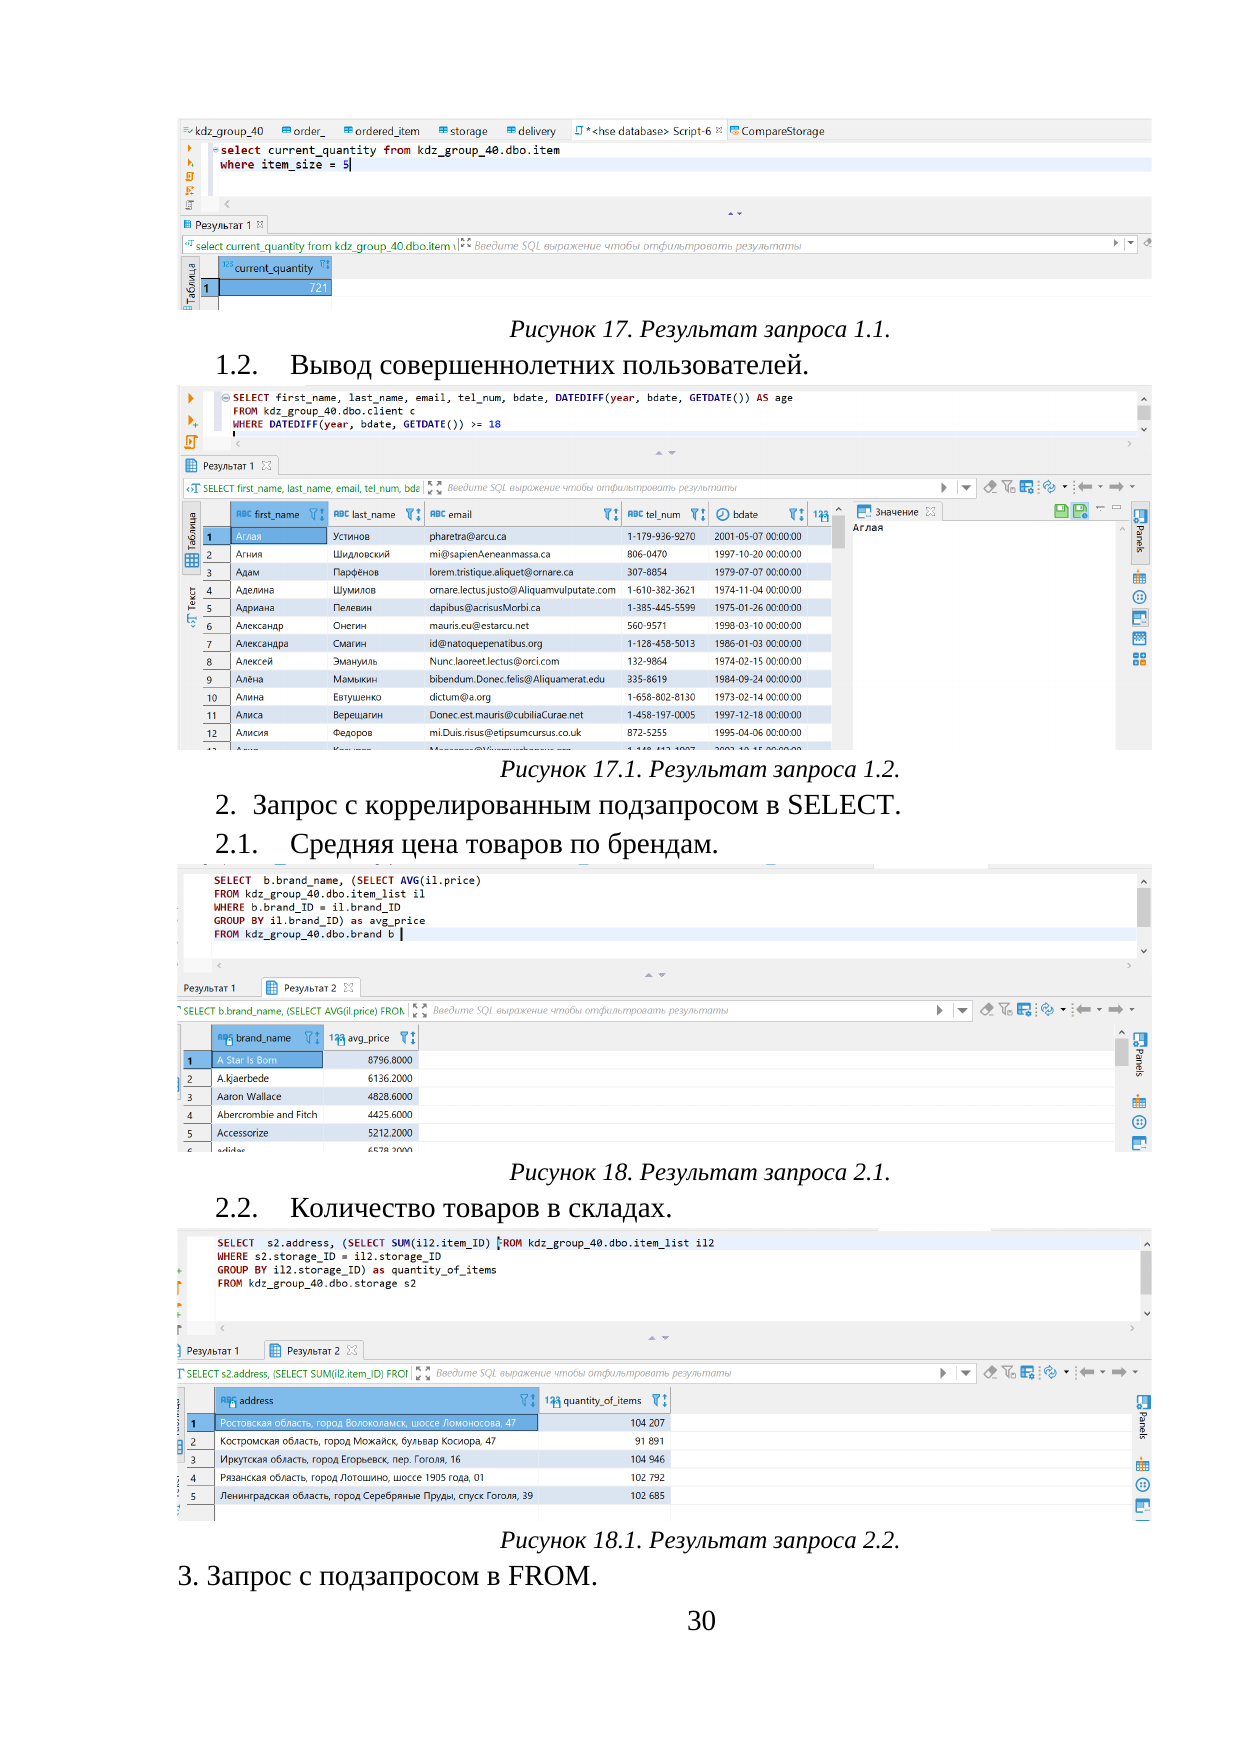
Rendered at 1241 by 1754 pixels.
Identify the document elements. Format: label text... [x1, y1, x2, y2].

text Рисунок 18. Результат запроса 2.1. [177, 1157, 1152, 1185]
list Средняя цена товаров по брендам. [215, 826, 1152, 859]
text 3. Запрос с подзапросом в FROM. [177, 1558, 1152, 1592]
picture [177, 385, 1152, 750]
list Вывод совершеннолетних пользователей. [215, 347, 1152, 381]
picture [177, 864, 1152, 1152]
picture [177, 1228, 1152, 1521]
text Рисунок 17. Результат запроса 1.1. [177, 314, 1152, 343]
list Количество товаров в складах. [215, 1190, 1152, 1223]
text Рисунок 17.1. Результат запроса 1.2. [177, 754, 1152, 783]
picture [177, 118, 1152, 310]
list Запрос с коррелированным подзапросом в SELECT. [215, 787, 1152, 821]
text Рисунок 18.1. Результат запроса 2.2. [177, 1525, 1152, 1554]
